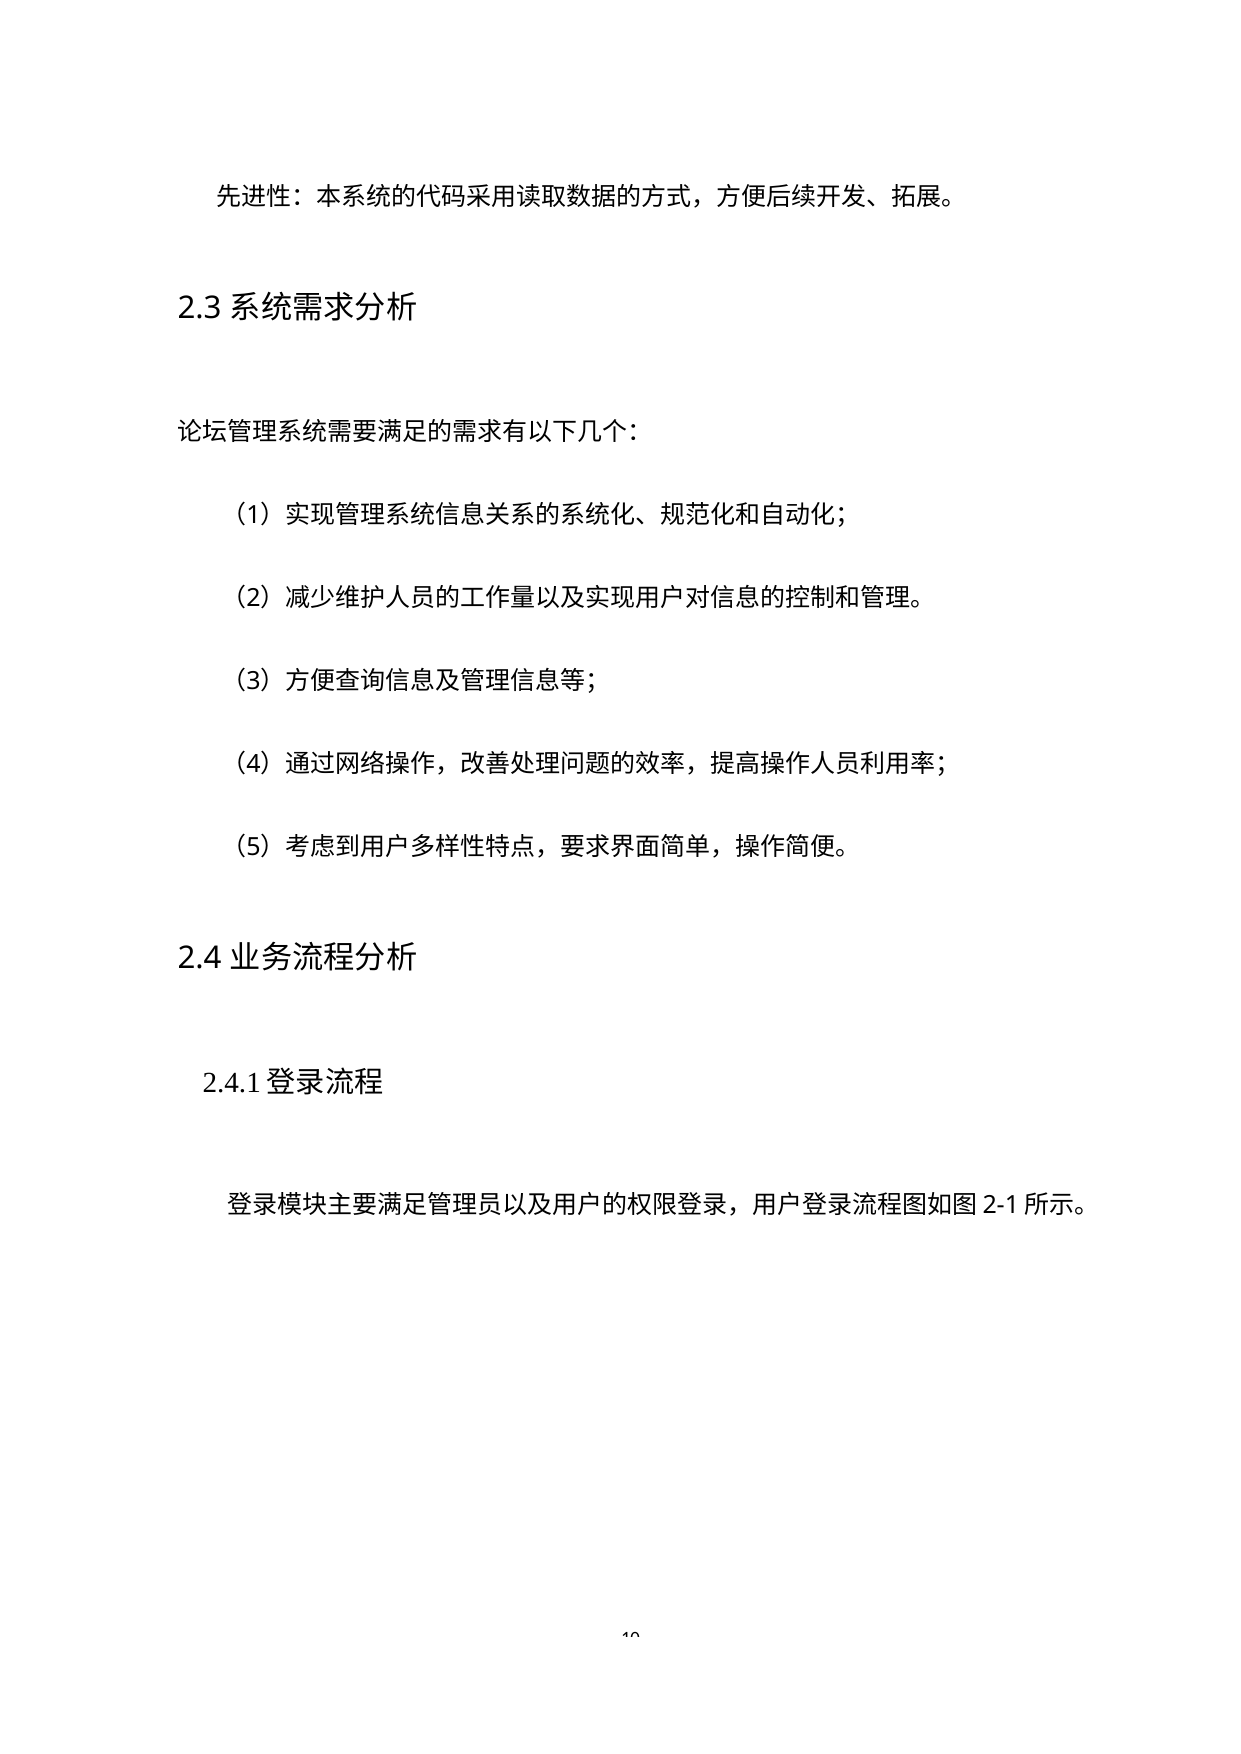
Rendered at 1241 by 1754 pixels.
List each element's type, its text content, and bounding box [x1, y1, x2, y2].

text 2.4 业务流程分析 [177, 923, 1092, 988]
text 2.3 系统需求分析 [177, 272, 1092, 337]
text （4）通过网络操作，改善处理问题的效率，提高操作人员利用率； [177, 729, 1092, 794]
text （1）实现管理系统信息关系的系统化、规范化和自动化； [177, 480, 1092, 545]
text （2）减少维护人员的工作量以及实现用户对信息的控制和管理。 [177, 563, 1092, 628]
text 论坛管理系统需要满足的需求有以下几个： [177, 397, 1092, 462]
subtitle 2.4.1登录流程 [177, 1047, 1092, 1112]
text （5）考虑到用户多样性特点，要求界面简单，操作简便。 [177, 812, 1092, 877]
text （3）方便查询信息及管理信息等； [177, 646, 1092, 711]
text 登录模块主要满足管理员以及用户的权限登录，用户登录流程图如图2-1所示。 [177, 1170, 1092, 1235]
text 先进性：本系统的代码采用读取数据的方式，方便后续开发、拓展。 [177, 162, 1092, 227]
